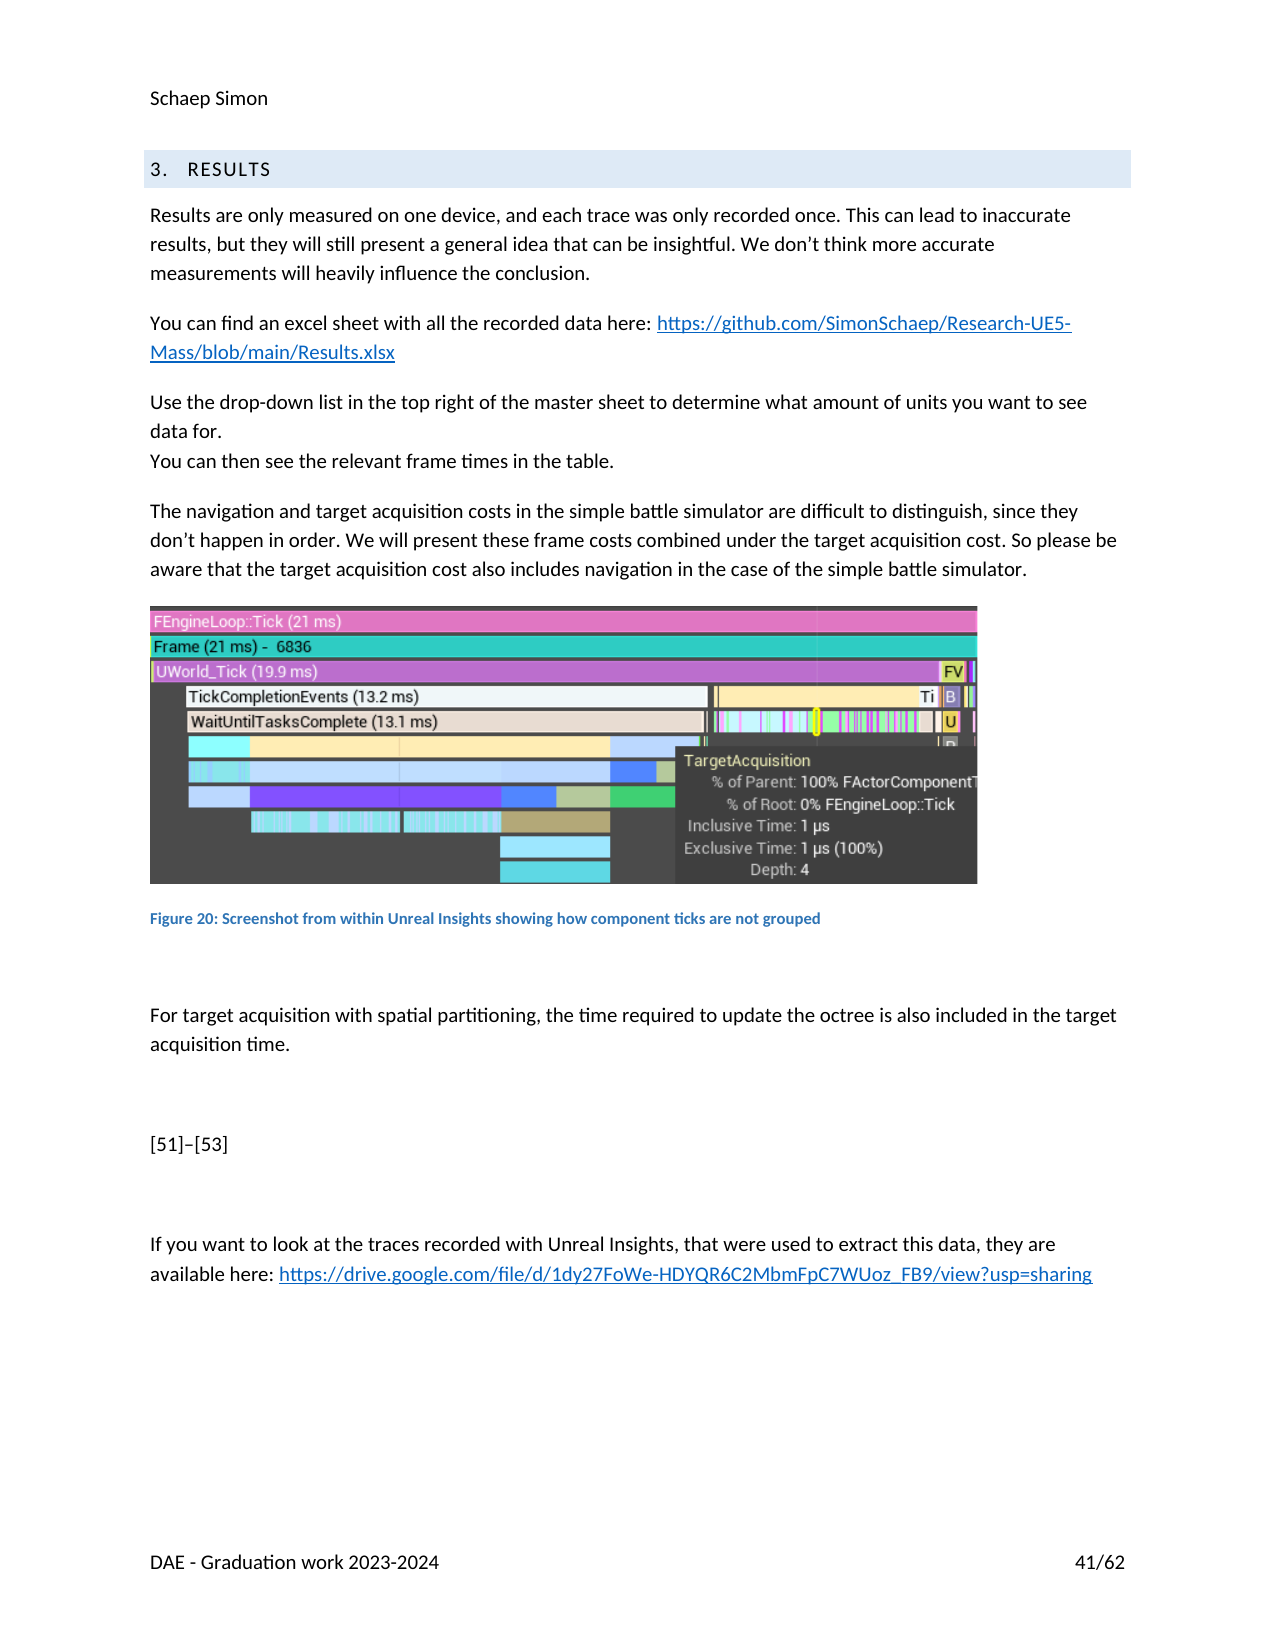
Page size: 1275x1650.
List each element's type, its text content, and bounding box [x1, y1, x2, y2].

text Results are only measured on one device, and each trace was only recorded once. This can lead to inaccurate results, but they will still present a general idea that can be insightful. We don’t think more accurate measurements will heavily influence the conclusion. [150, 202, 1125, 286]
text If you want to look at the traces recorded with Unreal Insights, that were used to extract this data, they are available here: https://drive.google.com/file/d/1dy27FoWe-HDYQR6C2MbmFpC7WUoz_FB9/view?usp=sharing [150, 1232, 1125, 1286]
text For target acquisition with spatial partitioning, the time required to update the octree is also included in the target acquisition time. [150, 1002, 1125, 1057]
text Use the drop-down list in the top right of the master sheet to determine what amount of units you want to see data for. You can then see the relevant frame times in the table. [150, 389, 1125, 473]
subtitle Results [150, 156, 1125, 182]
text [51]–[53] [150, 1132, 1125, 1157]
text You can find an excel sheet with all the recorded data here: https://github.com/SimonSchaep/Research-UE5-Mass/blob/main/Results.xlsx [150, 310, 1125, 365]
picture [150, 606, 978, 884]
text The navigation and target acquisition costs in the simple battle simulator are difficult to distinguish, since they don’t happen in order. We will present these frame costs combined under the target acquisition cost. So please be aware that the target acquisition cost also includes navigation in the case of the simple battle simulator. [150, 498, 1125, 582]
